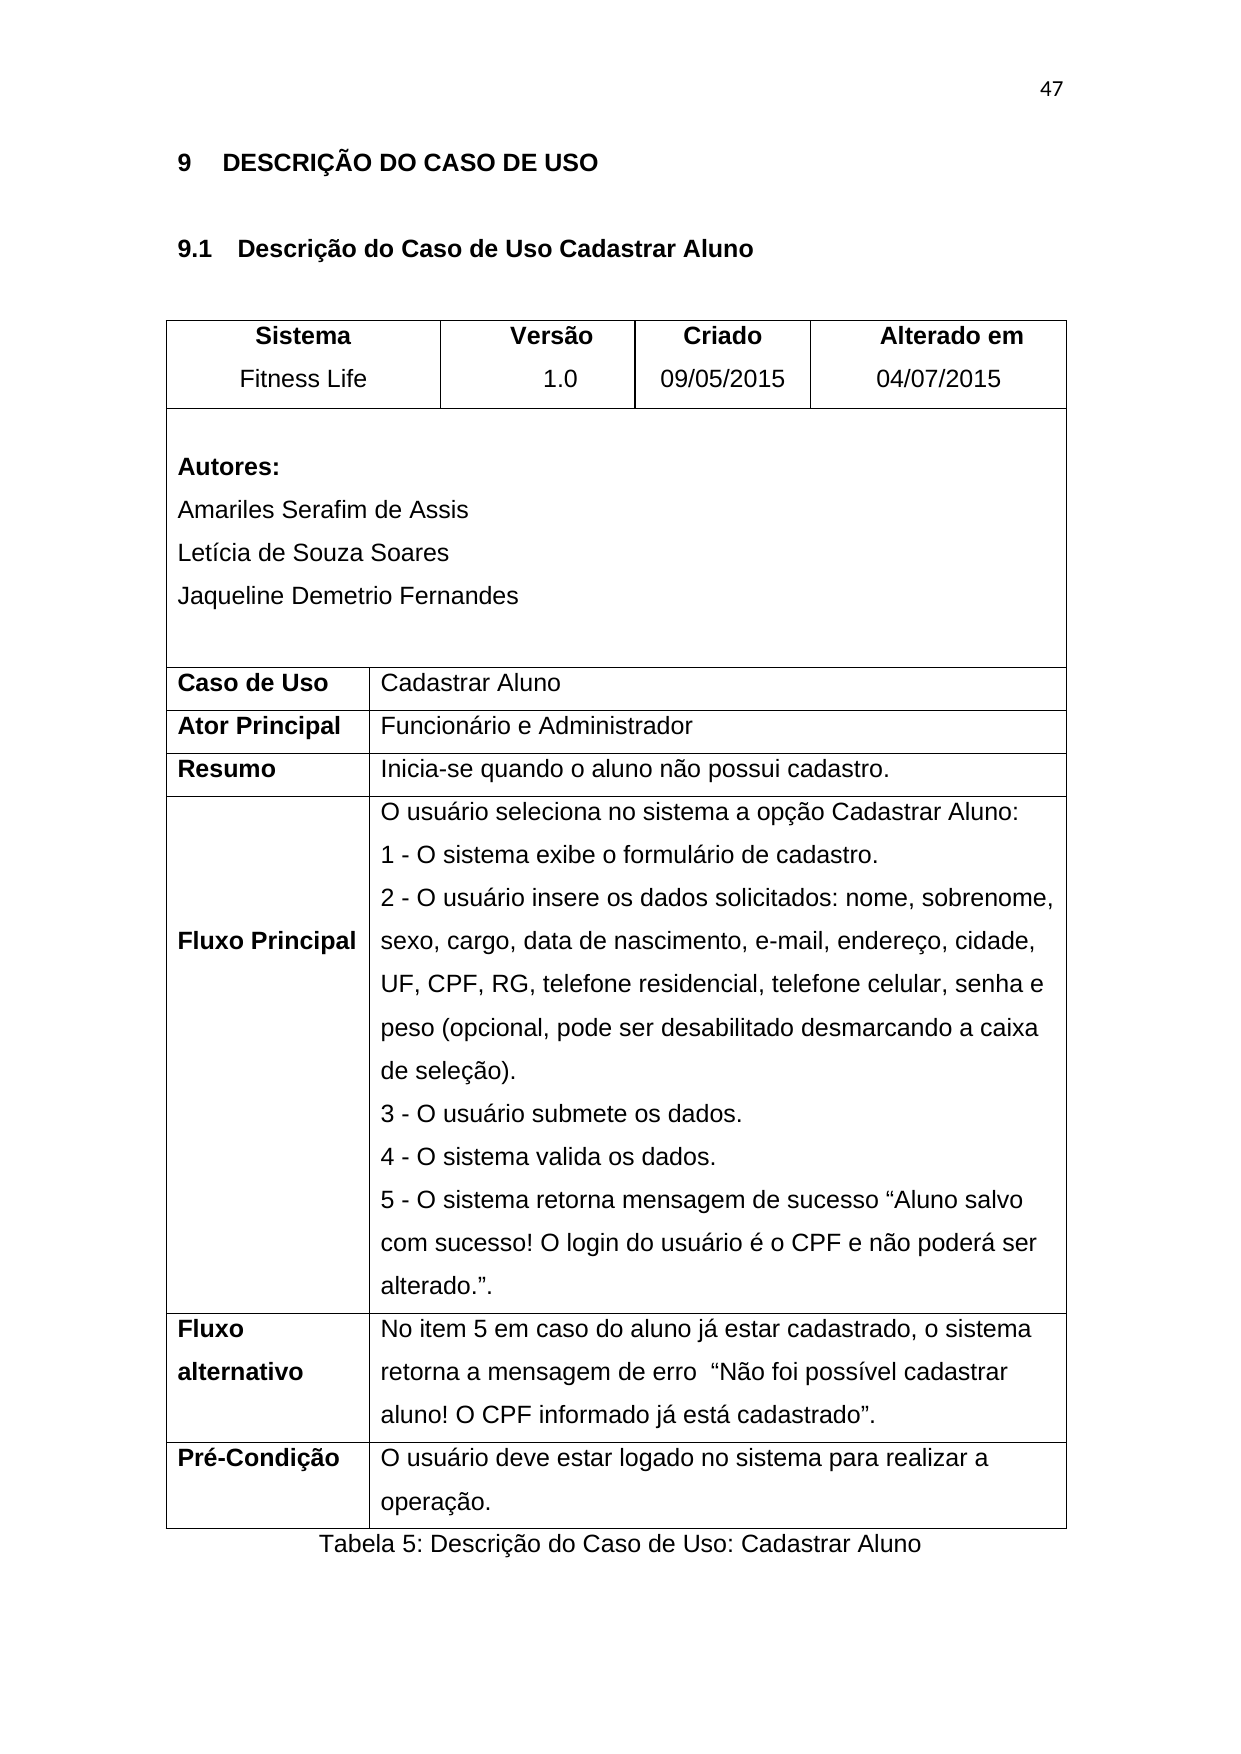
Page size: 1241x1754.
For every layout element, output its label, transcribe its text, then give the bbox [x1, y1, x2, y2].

table_cell Cadastrar Aluno [370, 668, 1066, 710]
table_header Alterado em 04/07/2015 [811, 321, 1066, 407]
subtitle DESCRIÇÃO DO CASO DE USO [177, 148, 1063, 176]
table_cell Ator Principal [167, 711, 369, 753]
table_cell Fluxo alternativo [167, 1314, 369, 1442]
table_cell Resumo [167, 754, 369, 796]
table_header Sistema Fitness Life [167, 321, 440, 407]
text Tabela 5: Descrição do Caso de Uso: Cadastrar Aluno [177, 1529, 1063, 1558]
table_cell Funcionário e Administrador [370, 711, 1066, 753]
table_cell Fluxo Principal [167, 797, 369, 1313]
table_cell Caso de Uso [167, 668, 369, 710]
table_cell Autores: Amariles Serafim de Assis Letícia de Souza Soares Jaqueline Demetrio Fernandes [167, 409, 1066, 667]
table_cell O usuário seleciona no sistema a opção Cadastrar Aluno: 1 - O sistema exibe o formulário de cadastro. 2 - O usuário insere os dados solicitados: nome, sobrenome, sexo, cargo, data de nascimento, e-mail, endereço, cidade, UF, CPF, RG, telefone residencial, telefone celular, senha e peso (opcional, pode ser desabilitado desmarcando a caixa de seleção). 3 - O usuário submete os dados. 4 - O sistema valida os dados. 5 - O sistema retorna mensagem de sucesso “Aluno salvo com sucesso! O login do usuário é o CPF e não poderá ser alterado.”. [370, 797, 1066, 1313]
table_cell Pré-Condição [167, 1443, 369, 1528]
table_cell No item 5 em caso do aluno já estar cadastrado, o sistema retorna a mensagem de erro “Não foi possível cadastrar aluno! O CPF informado já está cadastrado”. [370, 1314, 1066, 1442]
table_cell Inicia-se quando o aluno não possui cadastro. [370, 754, 1066, 796]
table_cell O usuário deve estar logado no sistema para realizar a operação. [370, 1443, 1066, 1528]
table_header Criado 09/05/2015 [636, 321, 810, 407]
table_header Versão 1.0 [441, 321, 634, 407]
subtitle Descrição do Caso de Uso Cadastrar Aluno [177, 234, 1063, 263]
